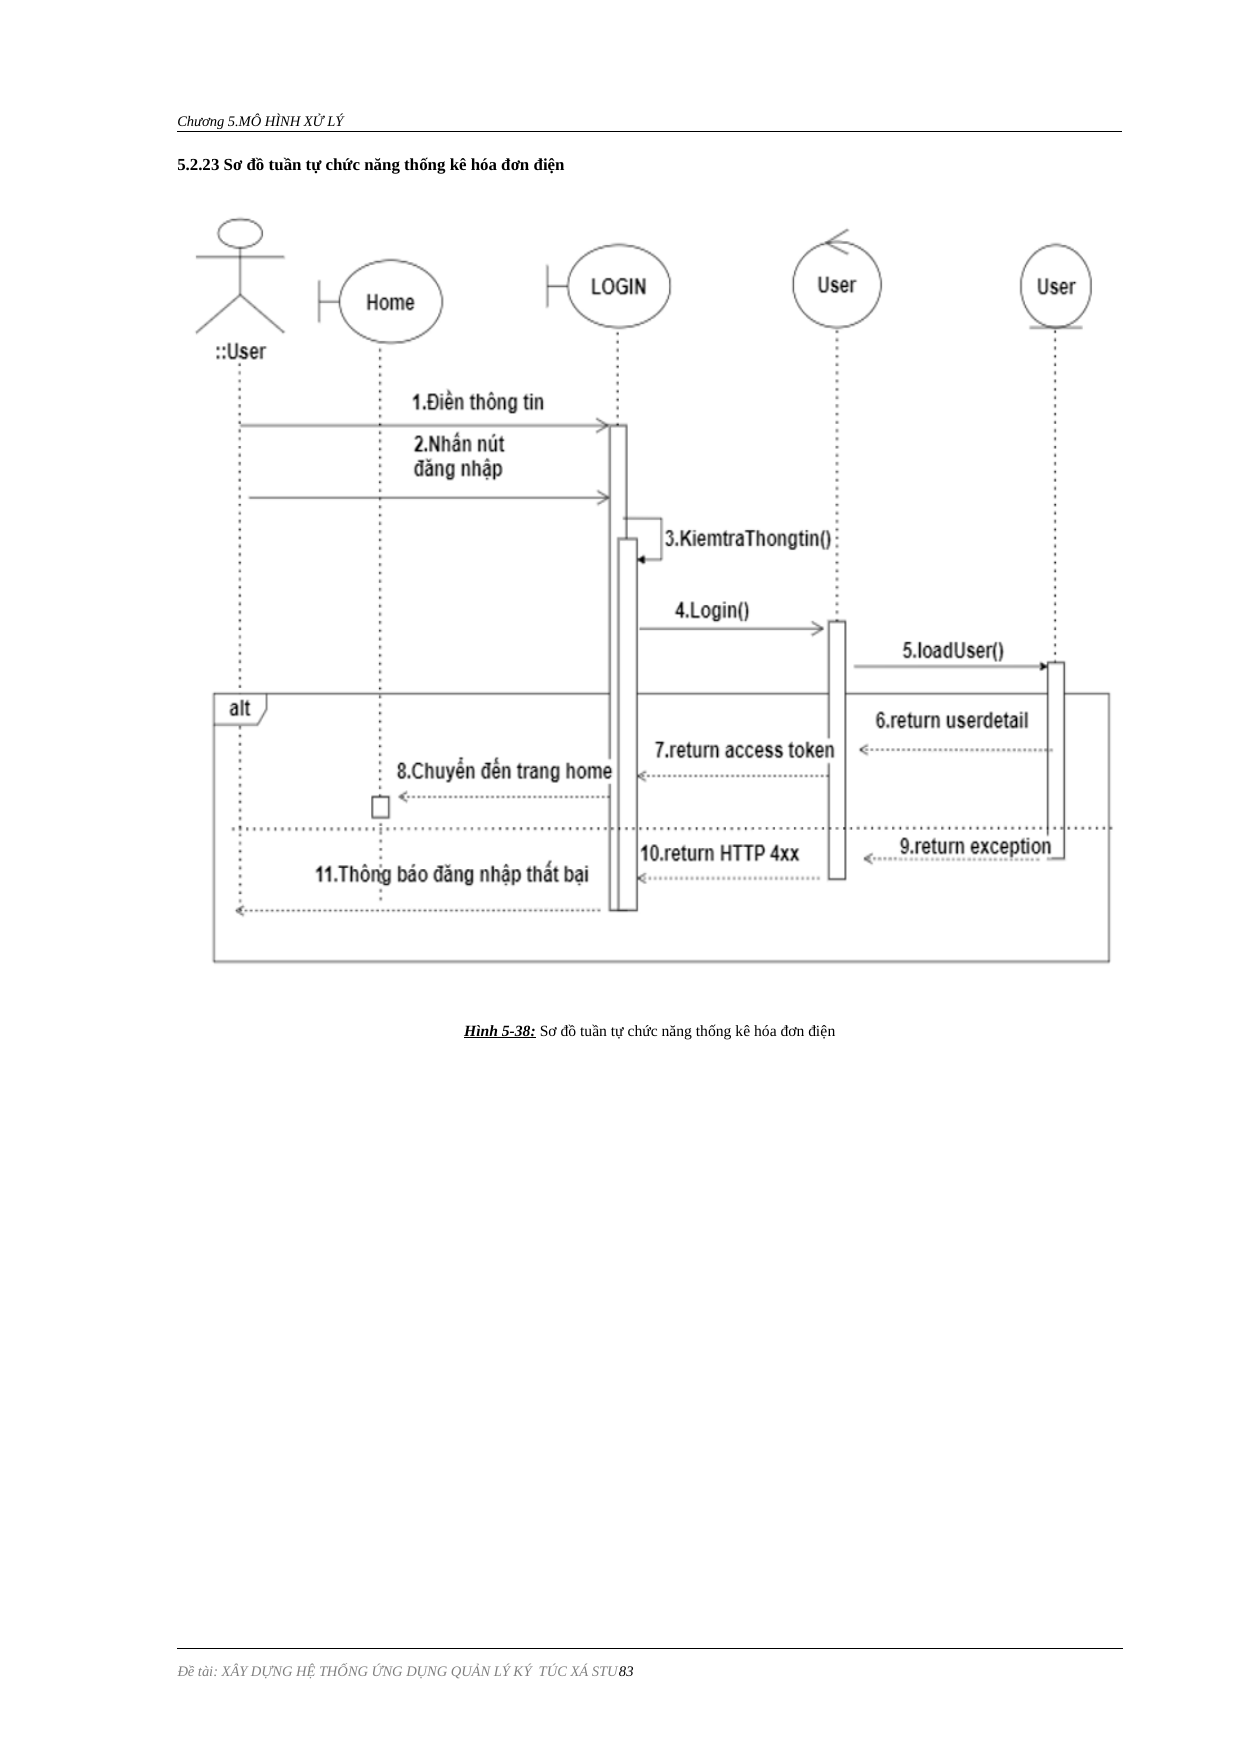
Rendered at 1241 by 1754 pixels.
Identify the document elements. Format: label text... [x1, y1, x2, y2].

text Hình 5-38: Sơ đồ tuần tự chức năng thống kê hóa đơn điện [177, 1008, 1122, 1039]
picture [177, 198, 1122, 981]
subtitle 5.2.23 Sơ đồ tuần tự chức năng thống kê hóa đơn điện [177, 132, 1122, 174]
